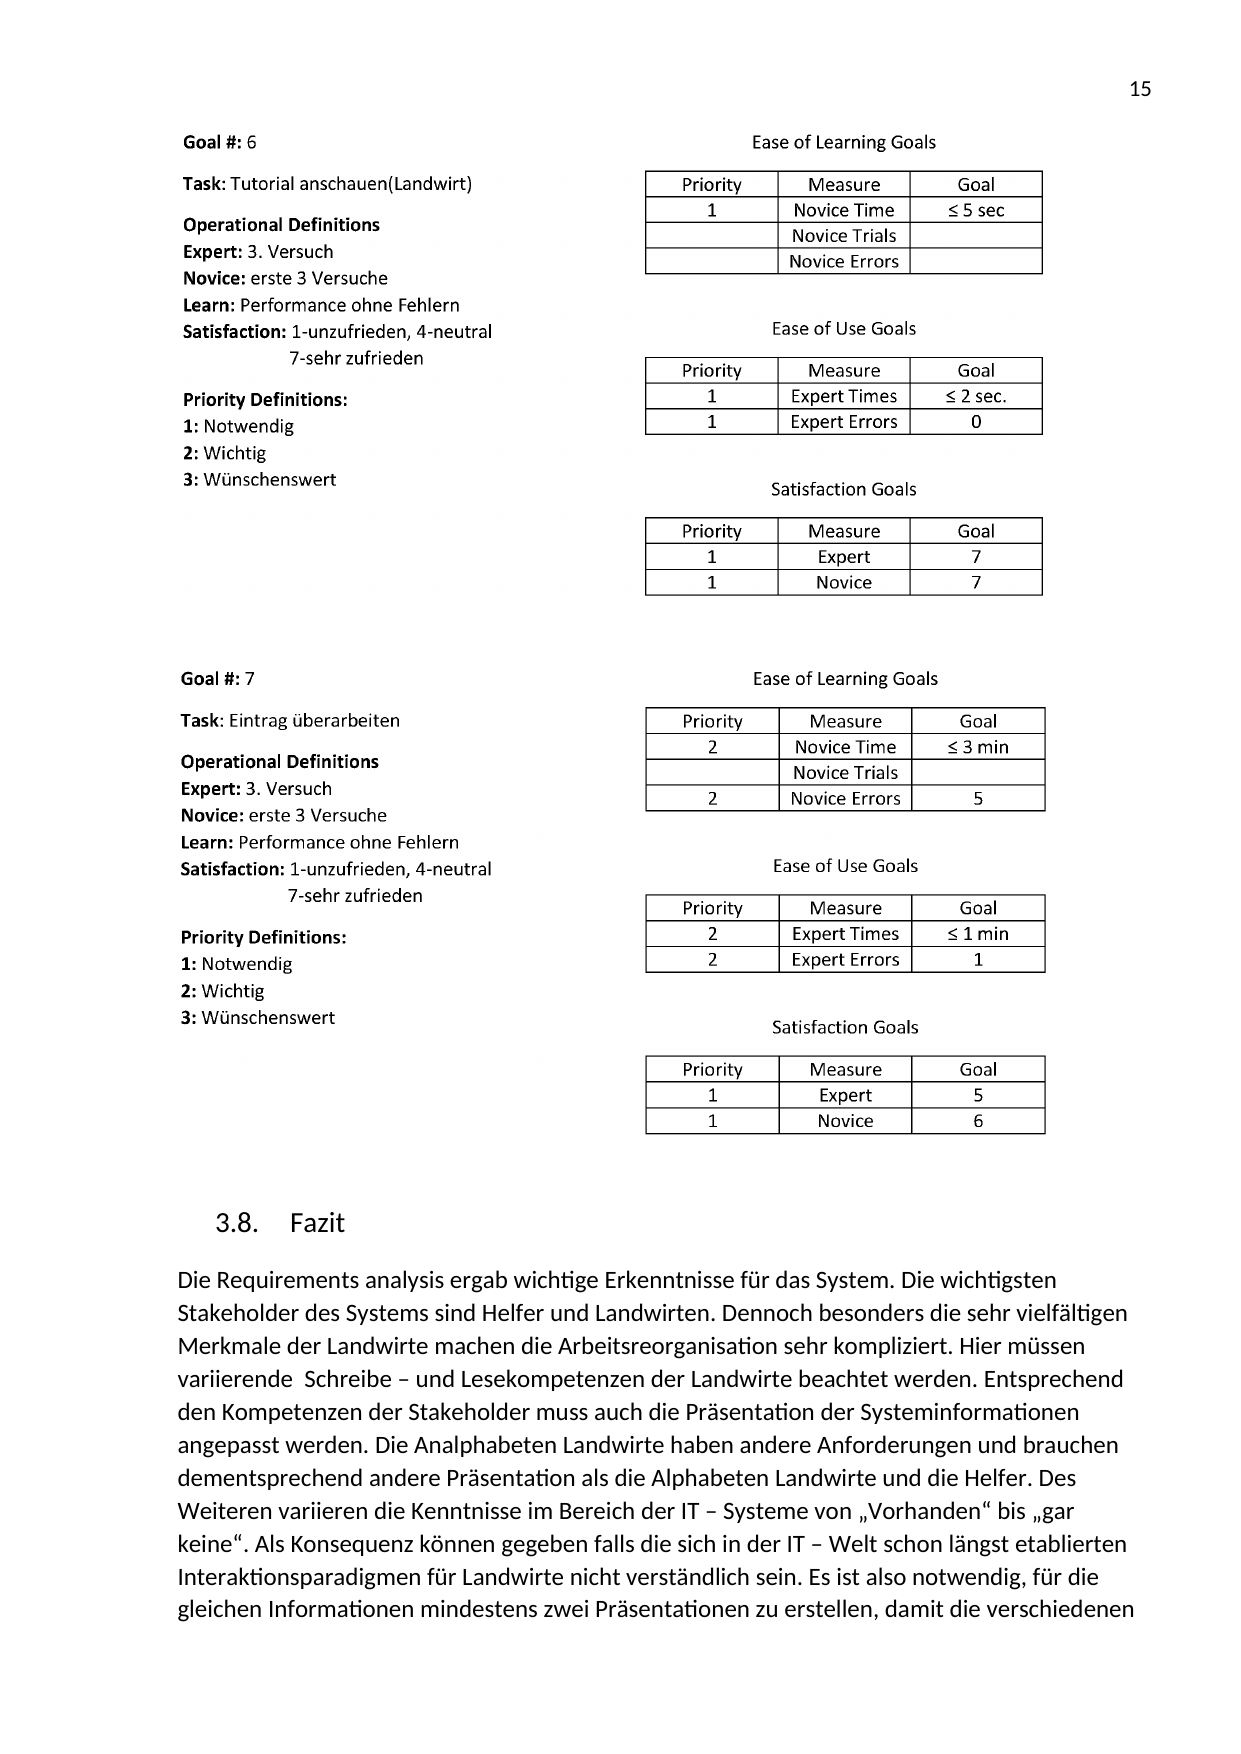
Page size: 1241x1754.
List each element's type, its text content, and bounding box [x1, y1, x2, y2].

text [177, 1264, 1152, 1624]
picture [177, 663, 1050, 1139]
picture [177, 129, 1050, 599]
subtitle Fazit [215, 1204, 1152, 1239]
